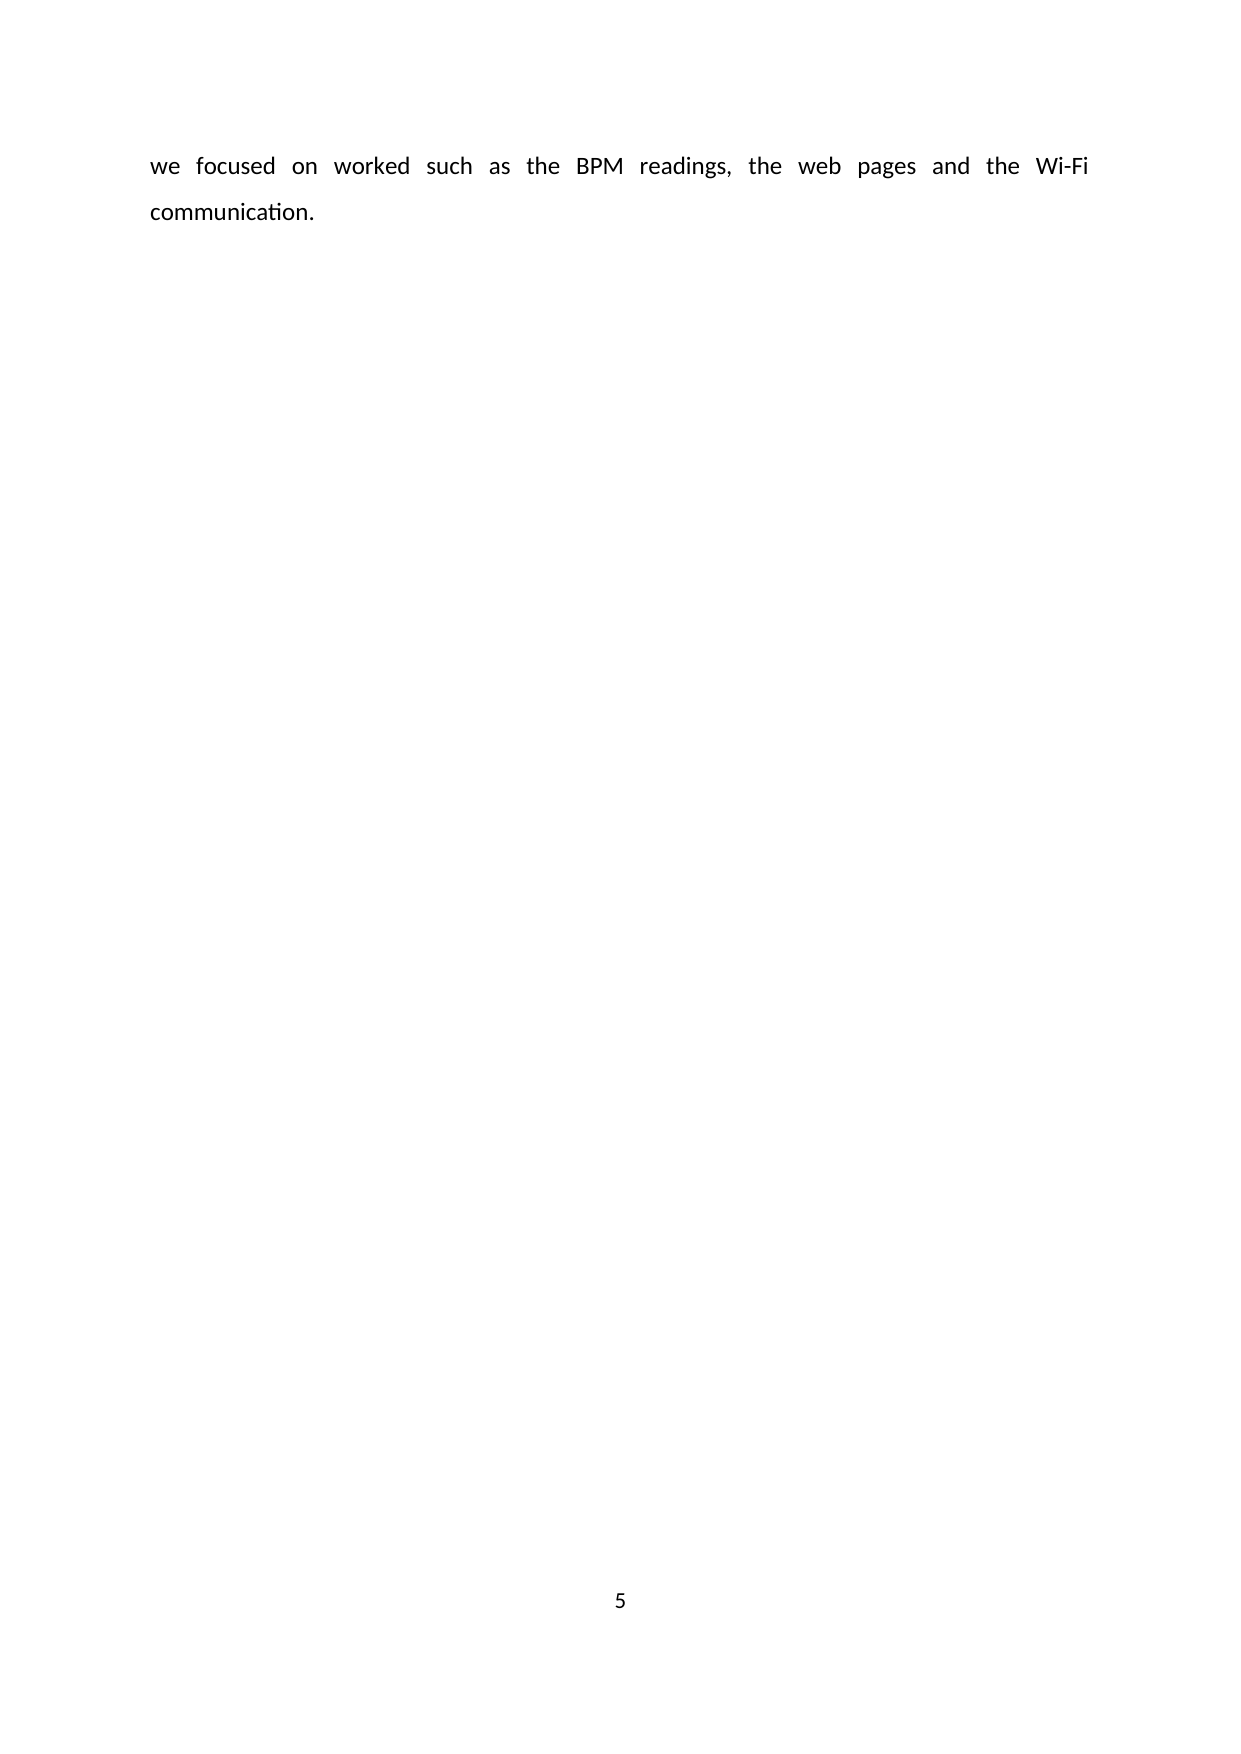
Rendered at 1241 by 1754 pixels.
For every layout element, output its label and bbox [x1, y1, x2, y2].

text [150, 150, 1090, 226]
